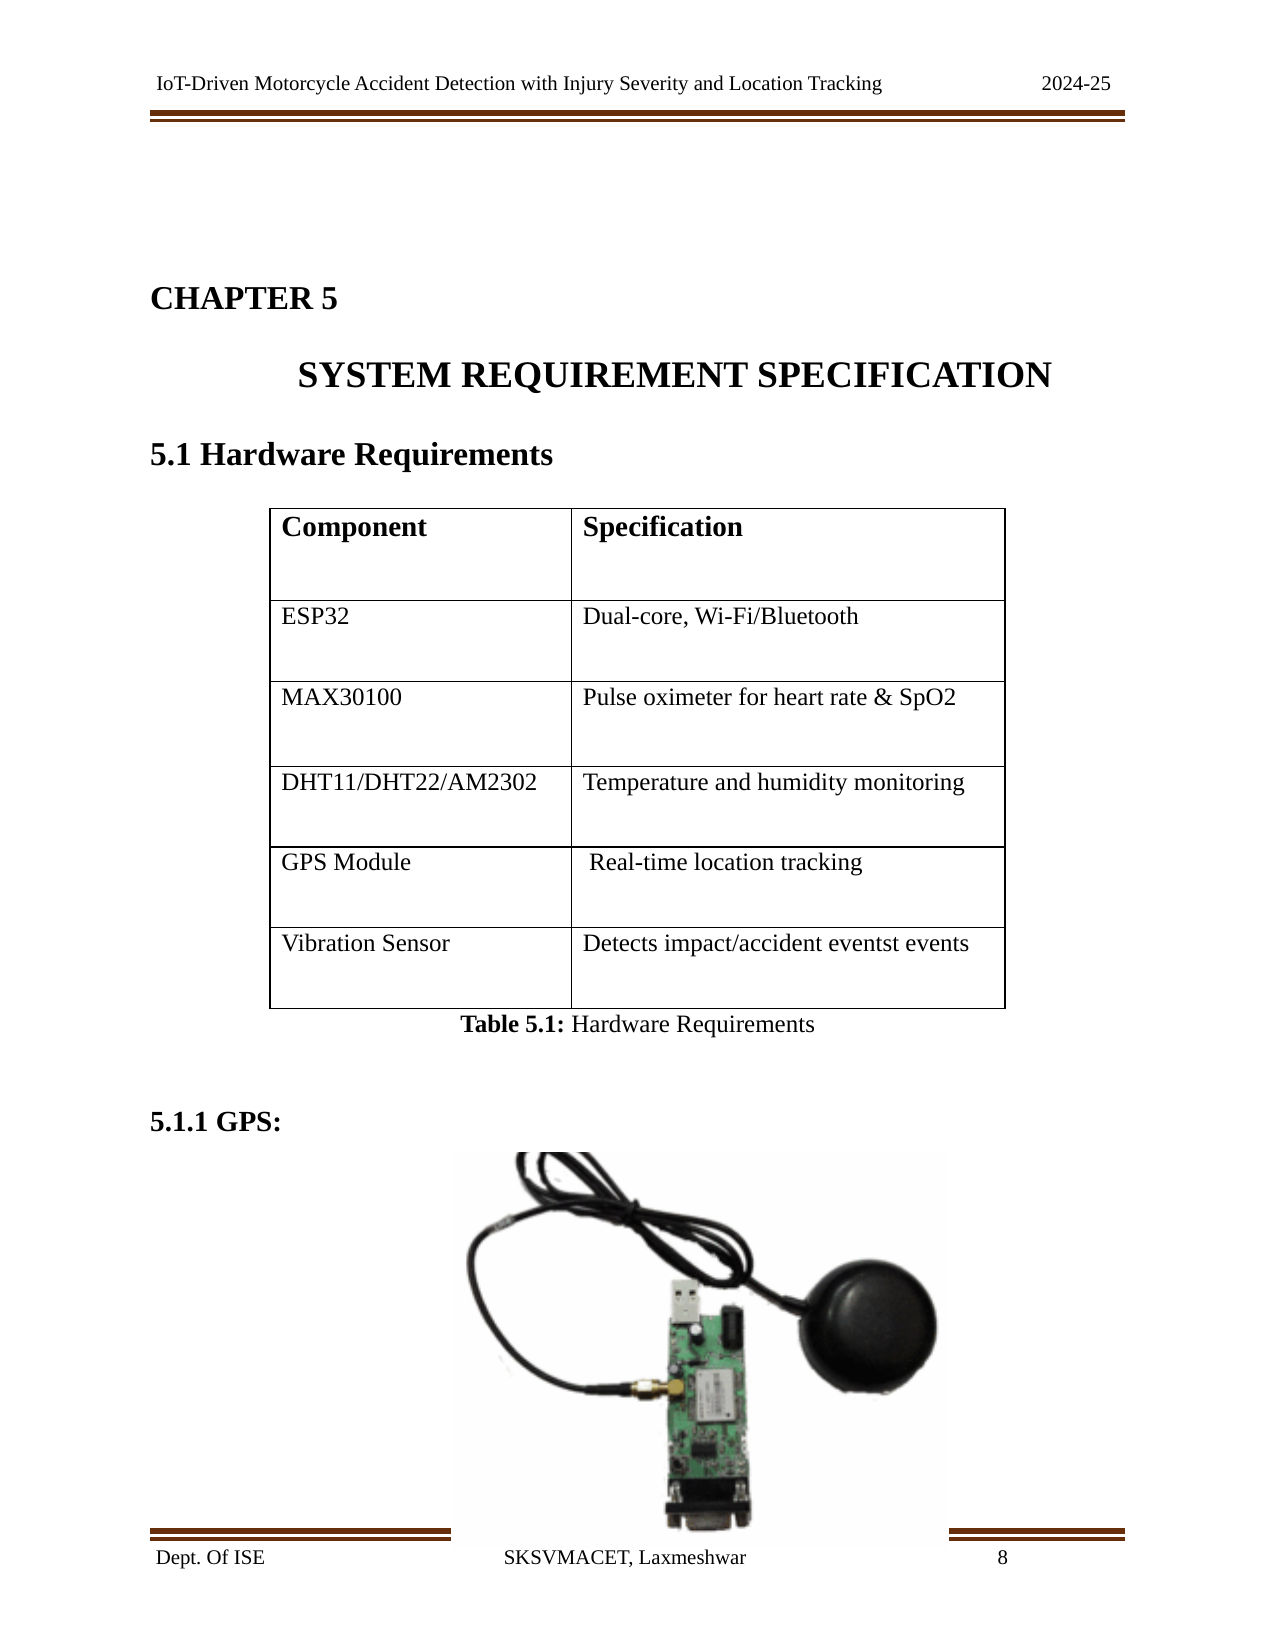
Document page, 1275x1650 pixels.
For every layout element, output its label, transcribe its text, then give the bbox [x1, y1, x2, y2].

table_header Component [271, 509, 571, 600]
text 5.1 Hardware Requirements [150, 434, 1125, 472]
table_cell Dual-core, Wi-Fi/Bluetooth [572, 601, 1004, 681]
table_cell Vibration Sensor [271, 928, 571, 1008]
text System Requirement Specification [150, 353, 1125, 396]
table_cell Temperature and humidity monitoring [572, 767, 1004, 846]
text Table 5.1: Hardware Requirements [150, 1009, 1125, 1038]
table_cell GPS Module [271, 848, 571, 927]
text 5.1.1 GPS: [150, 1104, 1125, 1138]
table_cell Detects impact/accident eventst events [572, 928, 1004, 1008]
table_cell MAX30100 [271, 682, 571, 766]
table_cell DHT11/DHT22/AM2302 [271, 767, 571, 846]
table_cell Real-time location tracking [572, 848, 1004, 927]
table_header Specification [572, 509, 1004, 600]
text Chapter 5 [150, 278, 1125, 317]
picture [451, 1152, 949, 1549]
table_cell Pulse oximeter for heart rate & SpO2 [572, 682, 1004, 766]
table_cell ESP32 [271, 601, 571, 681]
